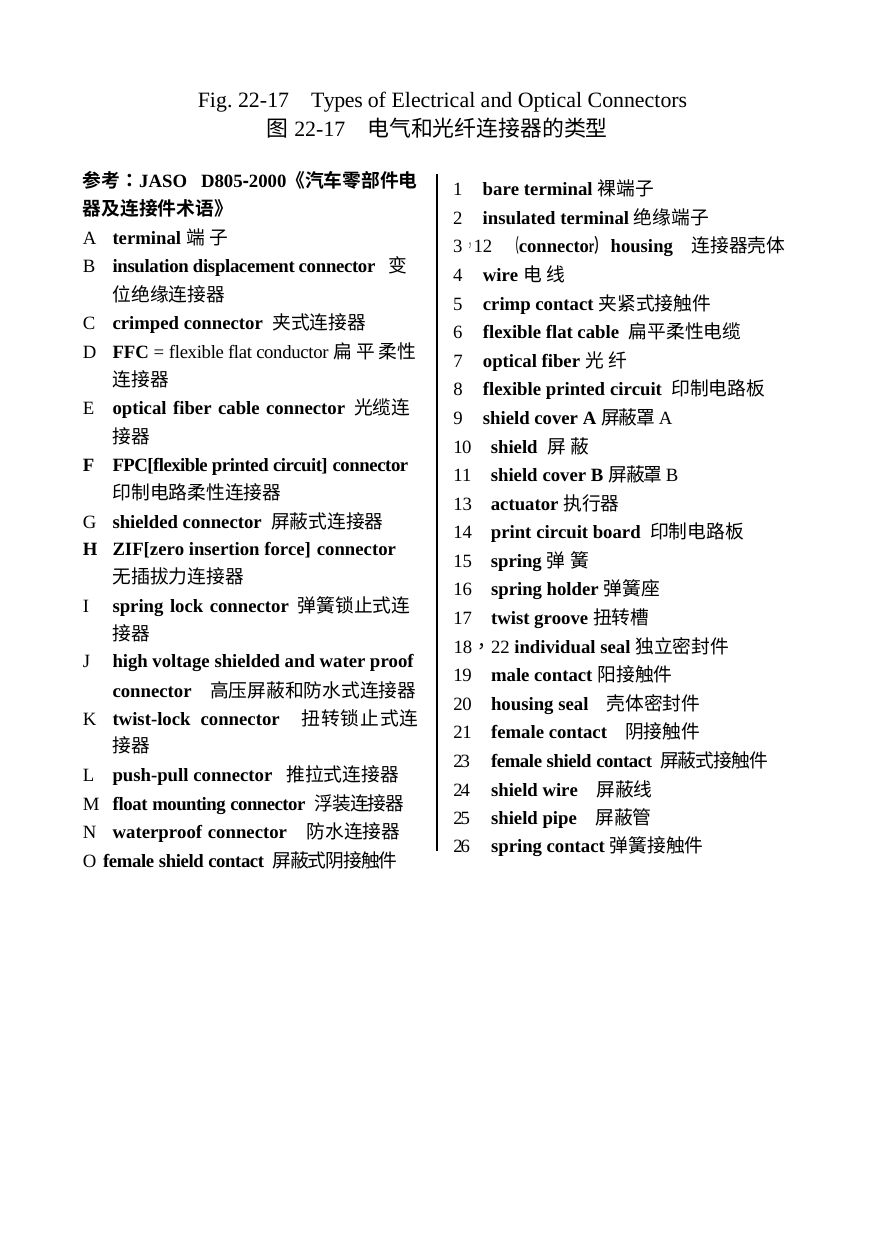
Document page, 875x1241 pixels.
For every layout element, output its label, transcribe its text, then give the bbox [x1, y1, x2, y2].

list spring contact 弹簧接触件 [453, 833, 834, 858]
list insulation displacement connector 变位绝缘连接器 [83, 253, 421, 306]
list male contact 阳接触件 [453, 661, 834, 687]
list insulated terminal 绝缘端子 [453, 204, 834, 230]
list flexible printed circuit 印制电路板 [453, 376, 834, 401]
list ，12 （connector） housing 连接器壳体 [453, 233, 834, 258]
list spring holder 弹簧座 [453, 576, 834, 601]
list shield 屏 蔽 [453, 433, 834, 458]
list twist groove 扭转槽 [453, 604, 834, 630]
text 无插拔力连接器 [112, 563, 421, 589]
list shield cover A 屏蔽罩 A [453, 404, 834, 430]
list female shield contact 屏蔽式接触件 [453, 747, 834, 773]
list high voltage shielded and water proof connector 高压屏蔽和防水式连接器 [83, 650, 420, 702]
subtitle Fig. 22-17 Types of Electrical and Optical Connectors [50, 87, 834, 113]
list shield cover B 屏蔽罩 B [453, 461, 834, 487]
list push-pull connector 推拉式连接器M float mounting connector 浮装连接器N waterproof connector 防水连接器O female shield contact 屏蔽式阴接触件 [83, 761, 413, 873]
text 参考：JASO D805-2000《汽车零部件电器及连接件术语》 [83, 167, 421, 221]
list spring 弹 簧 [453, 547, 834, 573]
list print circuit board 印制电路板 [453, 519, 834, 544]
text 18，22 individual seal 独立密封件 [453, 633, 834, 658]
list actuator 执行器 [453, 490, 834, 515]
list FPC[flexible printed circuit] connector [83, 453, 421, 475]
list optical fiber 光 纤 [453, 347, 834, 373]
text 印制电路柔性连接器 [112, 479, 421, 505]
list flexible flat cable 扁平柔性电缆 [453, 318, 834, 344]
list crimp contact 夹紧式接触件 [453, 290, 834, 315]
list FFC = flexible flat conductor 扁 平 柔性连接器 [83, 338, 420, 392]
list shield pipe 屏蔽管 [453, 804, 834, 830]
list ZIF[zero insertion force] connector [83, 538, 421, 559]
list optical fiber cable connector 光缆连接器 [83, 395, 420, 449]
text 图 22-17 电气和光纤连接器的类型 [48, 113, 826, 143]
list crimped connector 夹式连接器 [83, 309, 421, 335]
list wire 电 线 [453, 261, 834, 287]
list spring lock connector 弹簧锁止式连接器 [83, 592, 420, 646]
list bare terminal 裸端子 [453, 176, 834, 201]
list twist-lock connector 扭转锁止式连 [83, 708, 421, 730]
list female contact 阴接触件 [453, 719, 834, 744]
list shielded connector 屏蔽式连接器 [83, 508, 421, 533]
text 接器 [112, 733, 421, 758]
list terminal 端 子 [83, 224, 421, 249]
list shield wire 屏蔽线 [453, 776, 834, 801]
list housing seal 壳体密封件 [453, 690, 834, 716]
